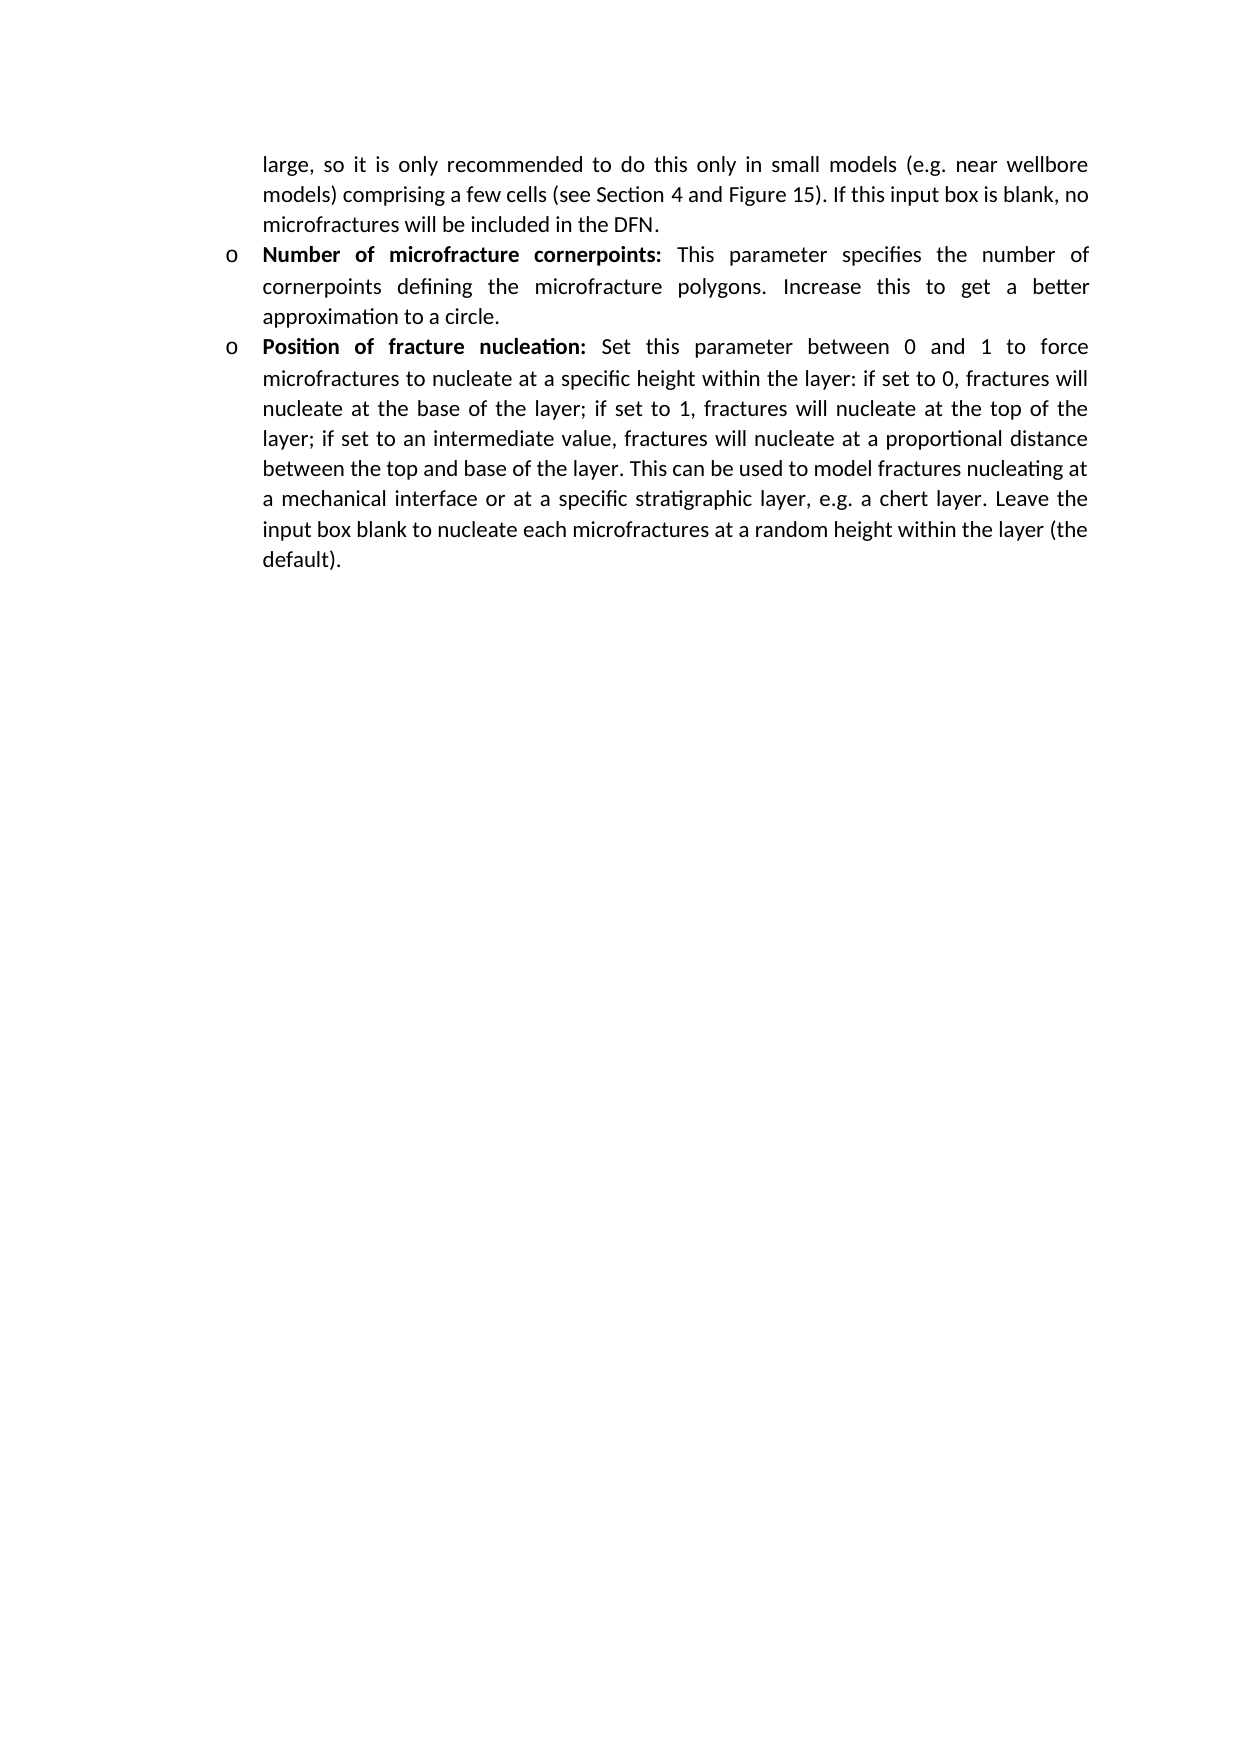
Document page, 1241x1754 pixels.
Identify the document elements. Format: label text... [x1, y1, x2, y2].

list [225, 150, 1090, 238]
list Position of fracture nucleation: Set this parameter between 0 and 1 to force microfractures to nucleate at a specific height within the layer: if set to 0, fractures will nucleate at the base of the layer; if set to 1, fractures will nucleate at the top of the layer; if set to an intermediate value, fractures will nucleate at a proportional distance between the top and base of the layer. This can be used to model fractures nucleating at a mechanical interface or at a specific stratigraphic layer, e.g. a chert layer. Leave the input box blank to nucleate each microfractures at a random height within the layer (the default). [225, 332, 1090, 573]
list Number of microfracture cornerpoints: This parameter specifies the number of cornerpoints defining the microfracture polygons. Increase this to get a better approximation to a circle. [225, 241, 1090, 330]
